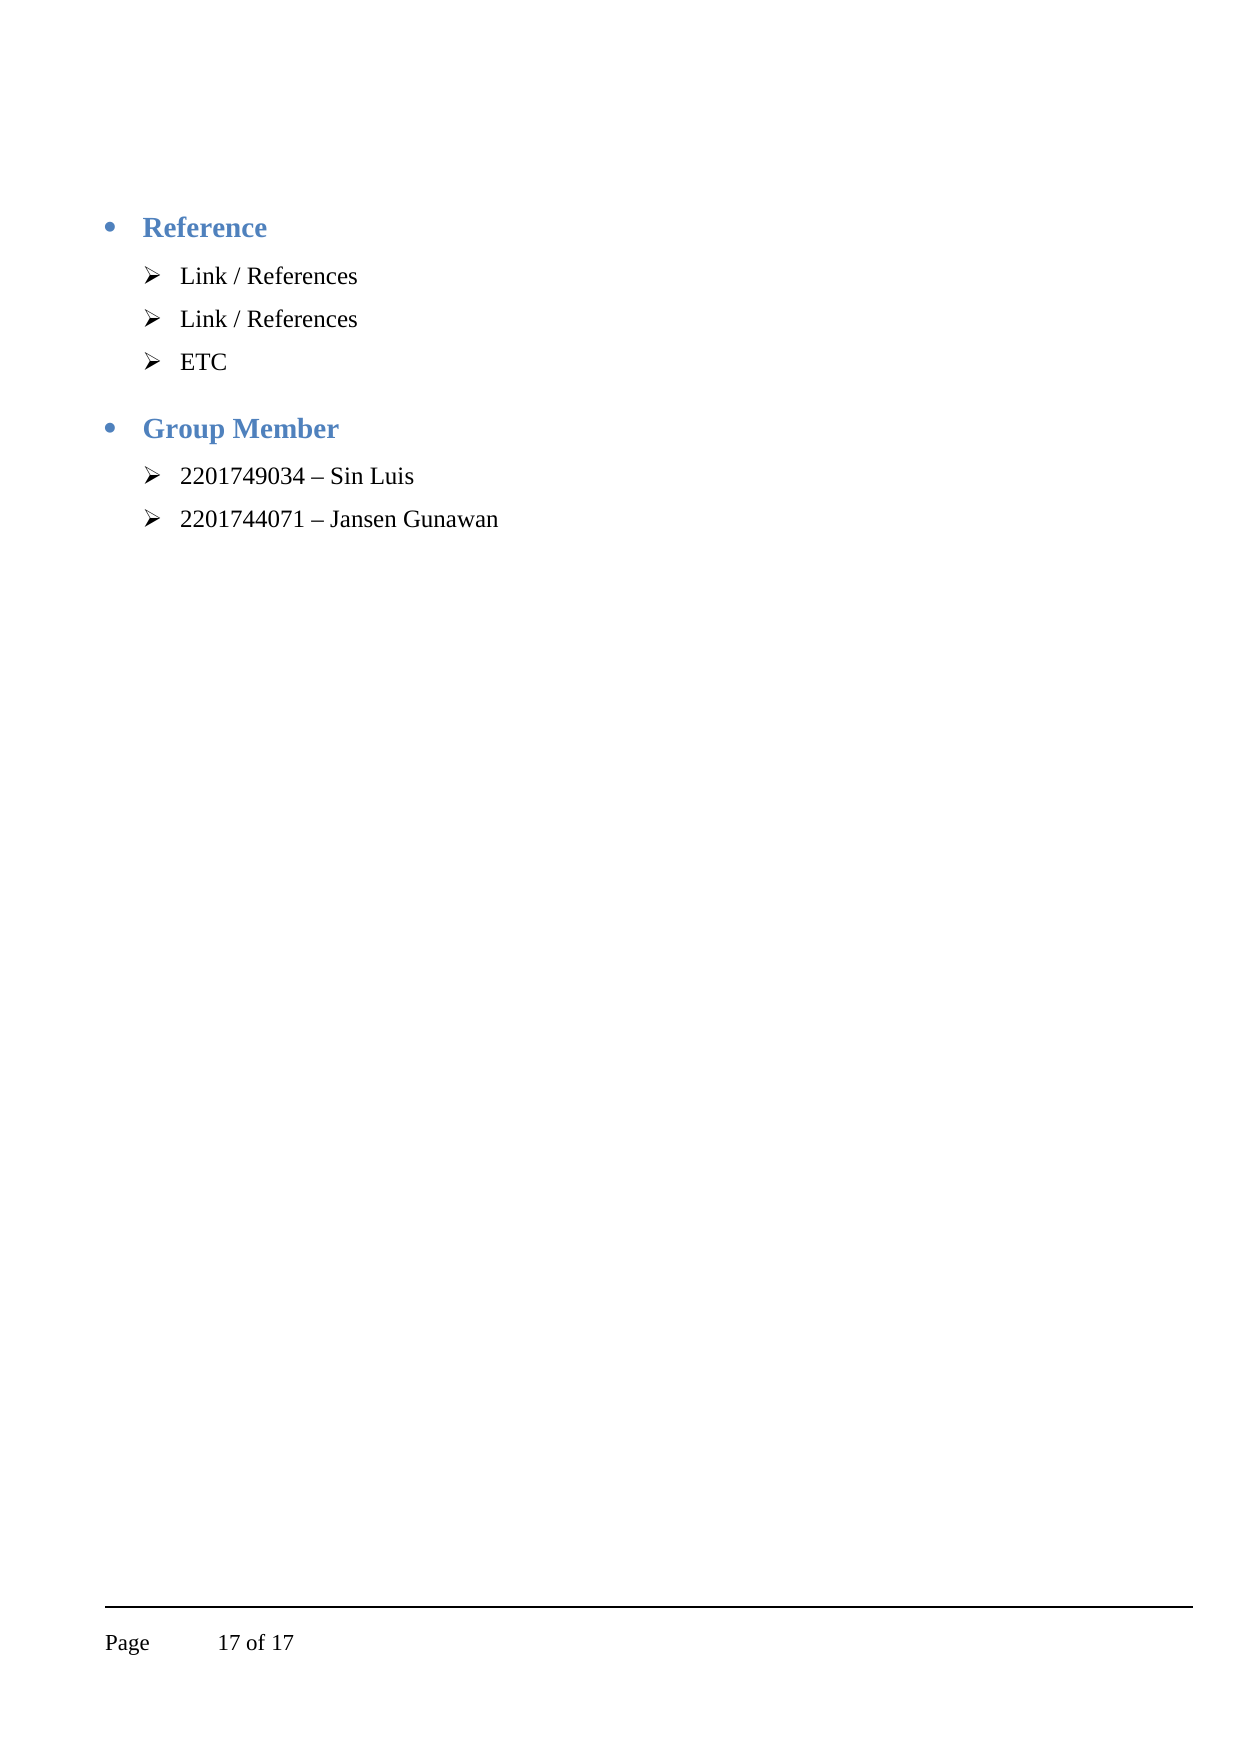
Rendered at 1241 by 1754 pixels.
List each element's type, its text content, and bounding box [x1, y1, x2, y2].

list Link / References [142, 304, 1135, 333]
list 2201744071 – Jansen Gunawan [142, 504, 1135, 533]
list 2201749034 – Sin Luis [142, 461, 1135, 490]
list Link / References [142, 261, 1135, 289]
list ETC [142, 347, 1135, 376]
list Group Member [105, 411, 1135, 445]
list Reference [105, 210, 1135, 244]
